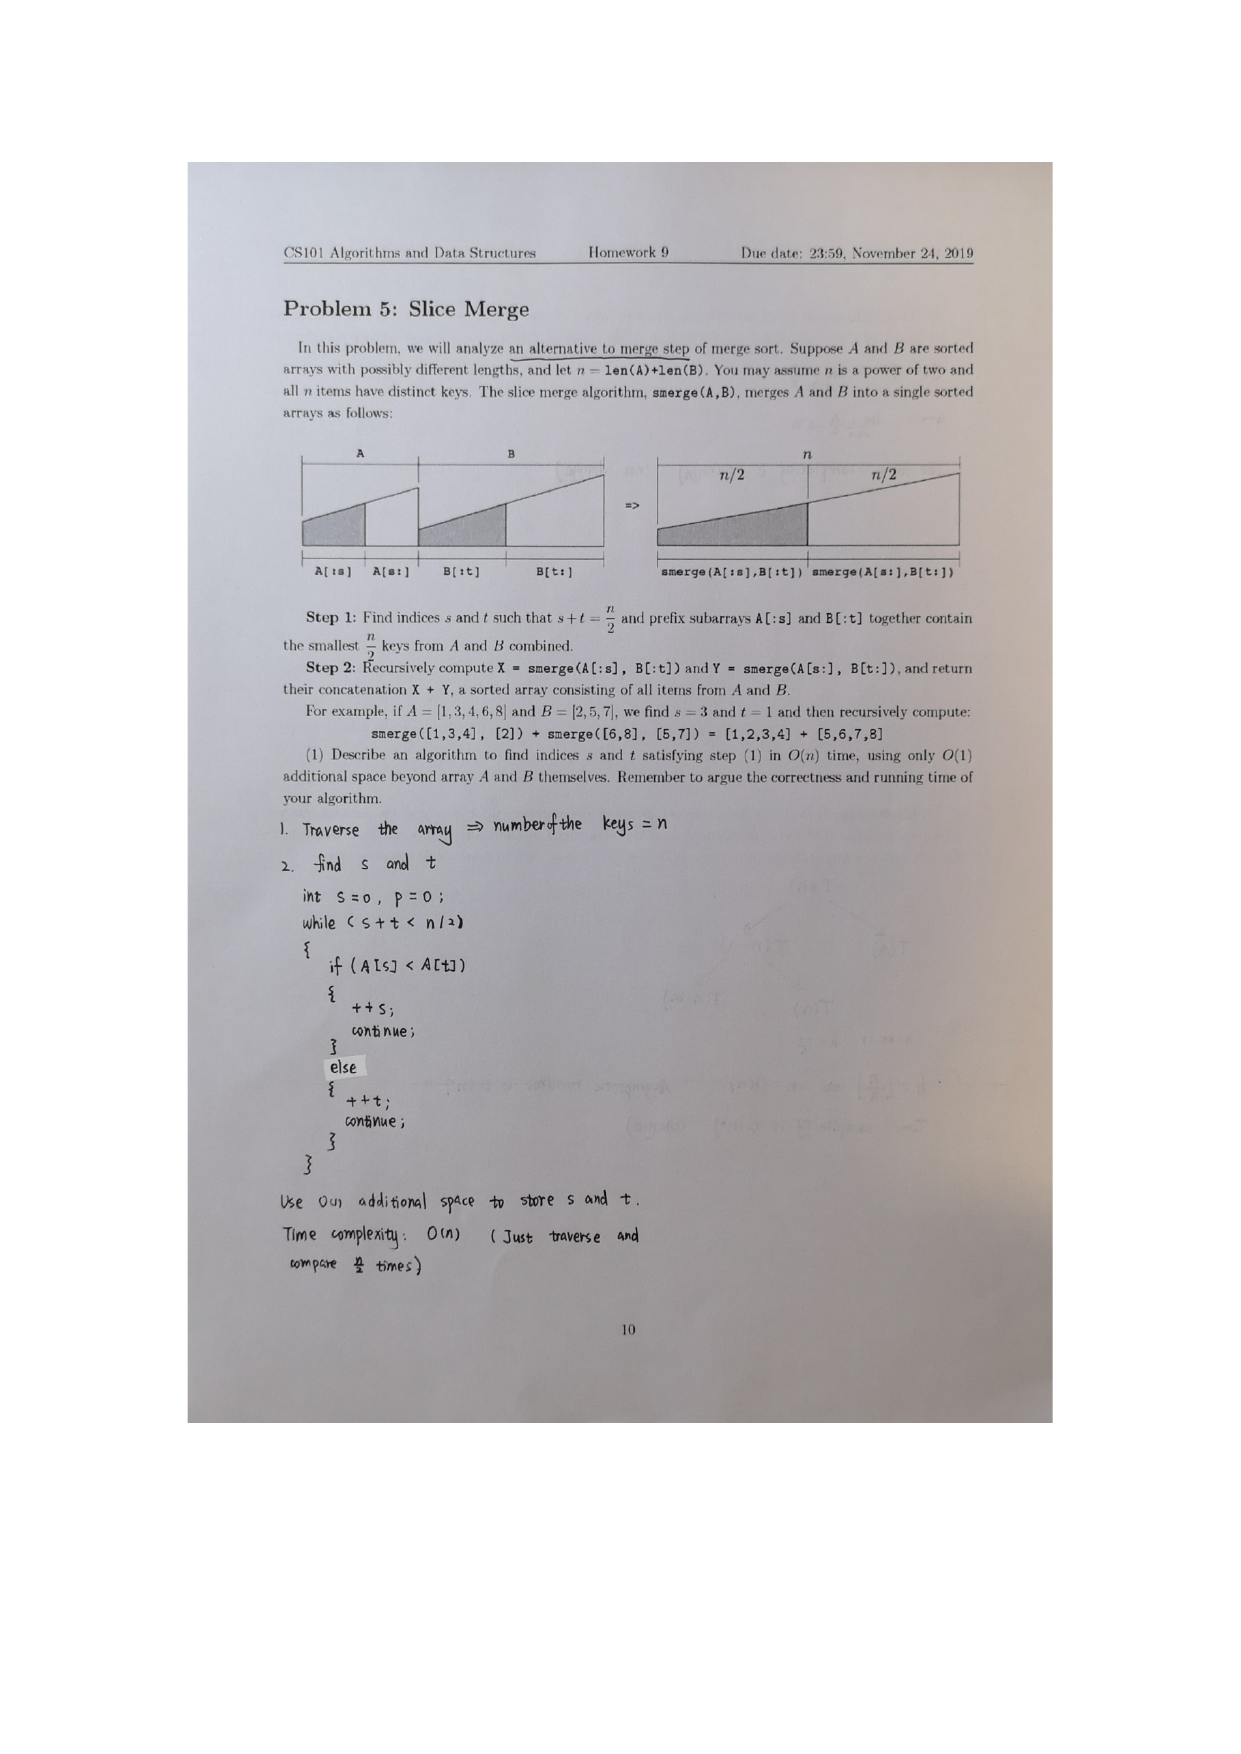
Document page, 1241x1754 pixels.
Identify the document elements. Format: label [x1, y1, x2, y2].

picture [187, 162, 1053, 1423]
